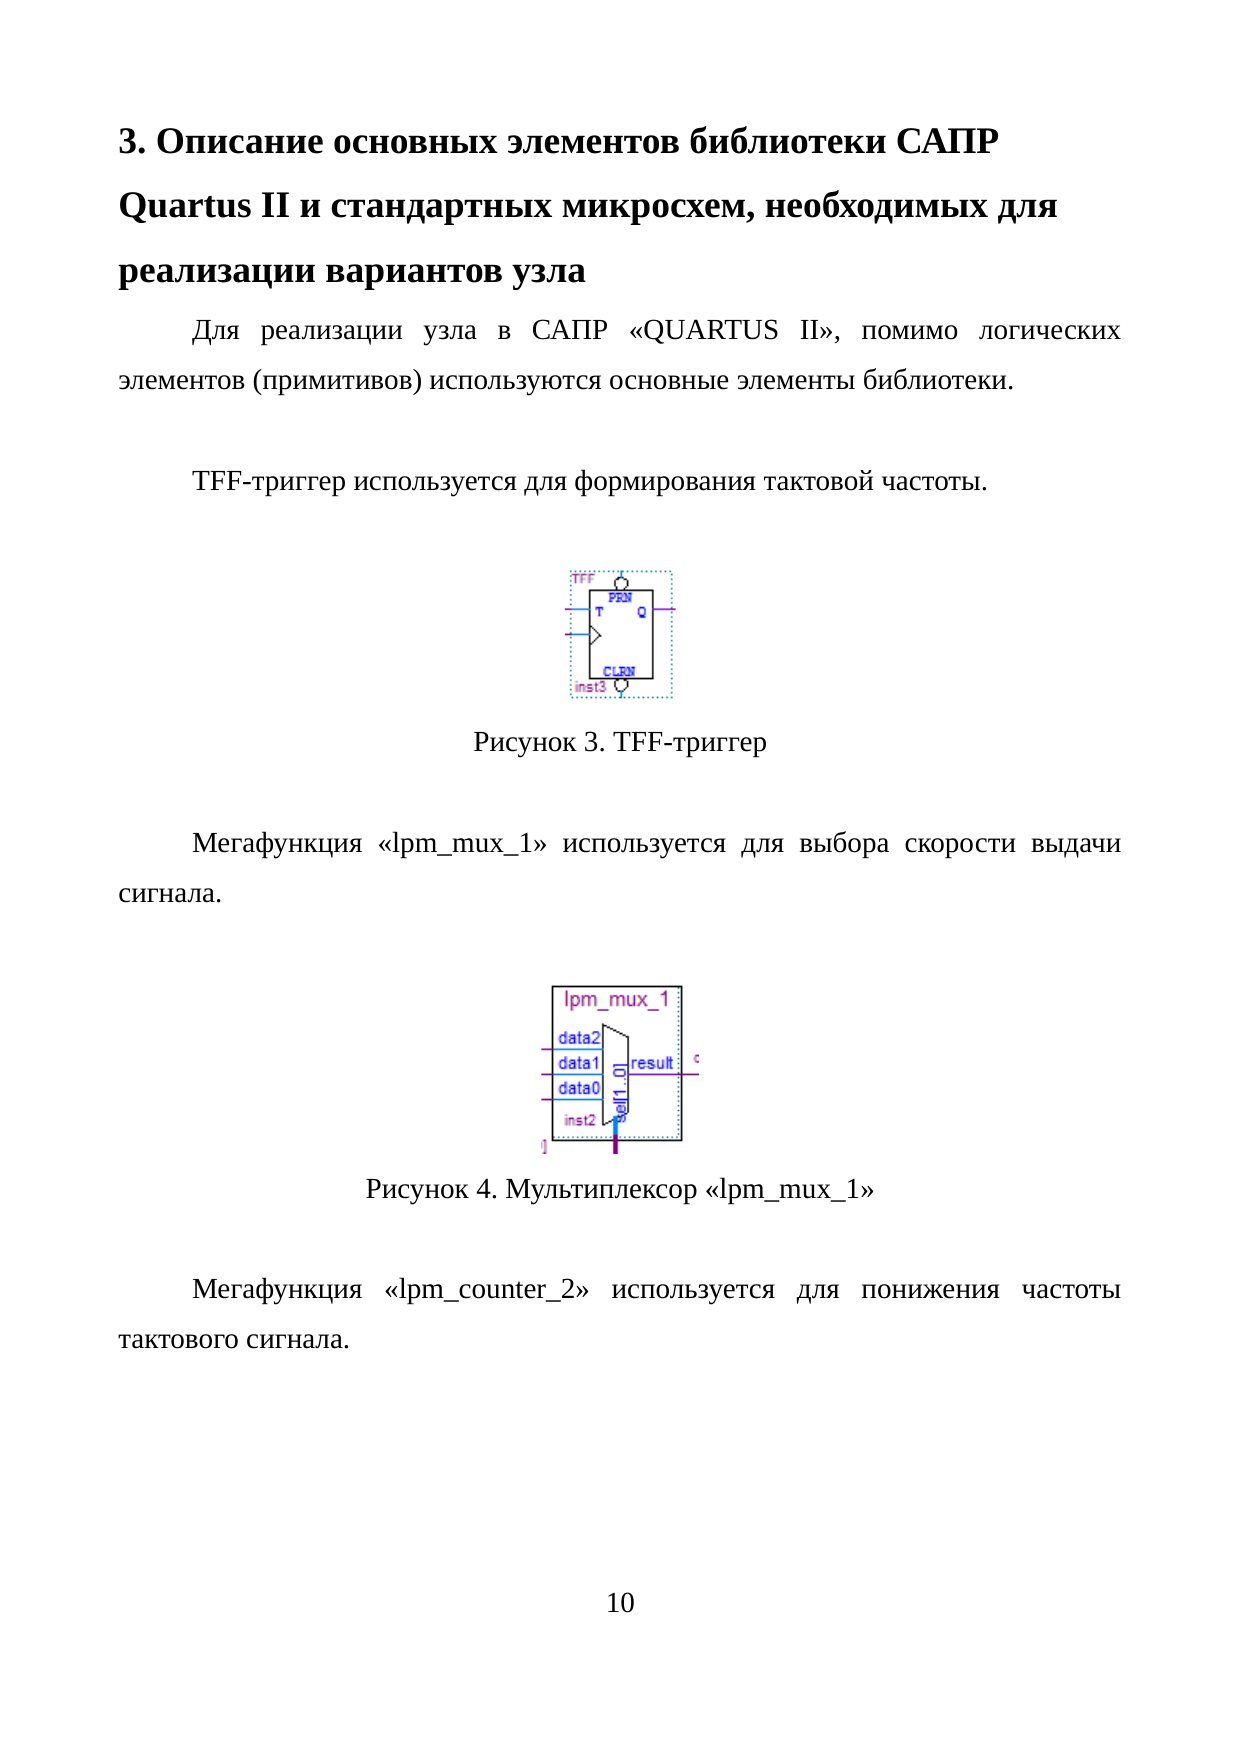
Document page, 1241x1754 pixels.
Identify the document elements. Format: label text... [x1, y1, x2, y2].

list Мегафункция «lpm_mux_1» используется для выбора скорости выдачи сигнала. [118, 825, 1122, 909]
subtitle 3. Описание основных элементов библиотеки САПР Quartus II и стандартных микросхем, необходимых для реализации вариантов узла [118, 118, 1122, 291]
list Рисунок 4. Мультиплексор «lpm_mux_1» [118, 1171, 1122, 1204]
picture [564, 563, 676, 708]
picture [541, 975, 699, 1154]
list Рисунок 3. TFF-триггер [118, 724, 1122, 758]
list Для реализации узла в САПР «QUARTUS II», помимо логических элементов (примитивов) используются основные элементы библиотеки. [118, 312, 1122, 396]
list Мегафункция «lpm_counter_2» используется для понижения частоты тактового сигнала. [118, 1271, 1122, 1355]
list TFF-триггер используется для формирования тактовой частоты. [118, 463, 1122, 497]
